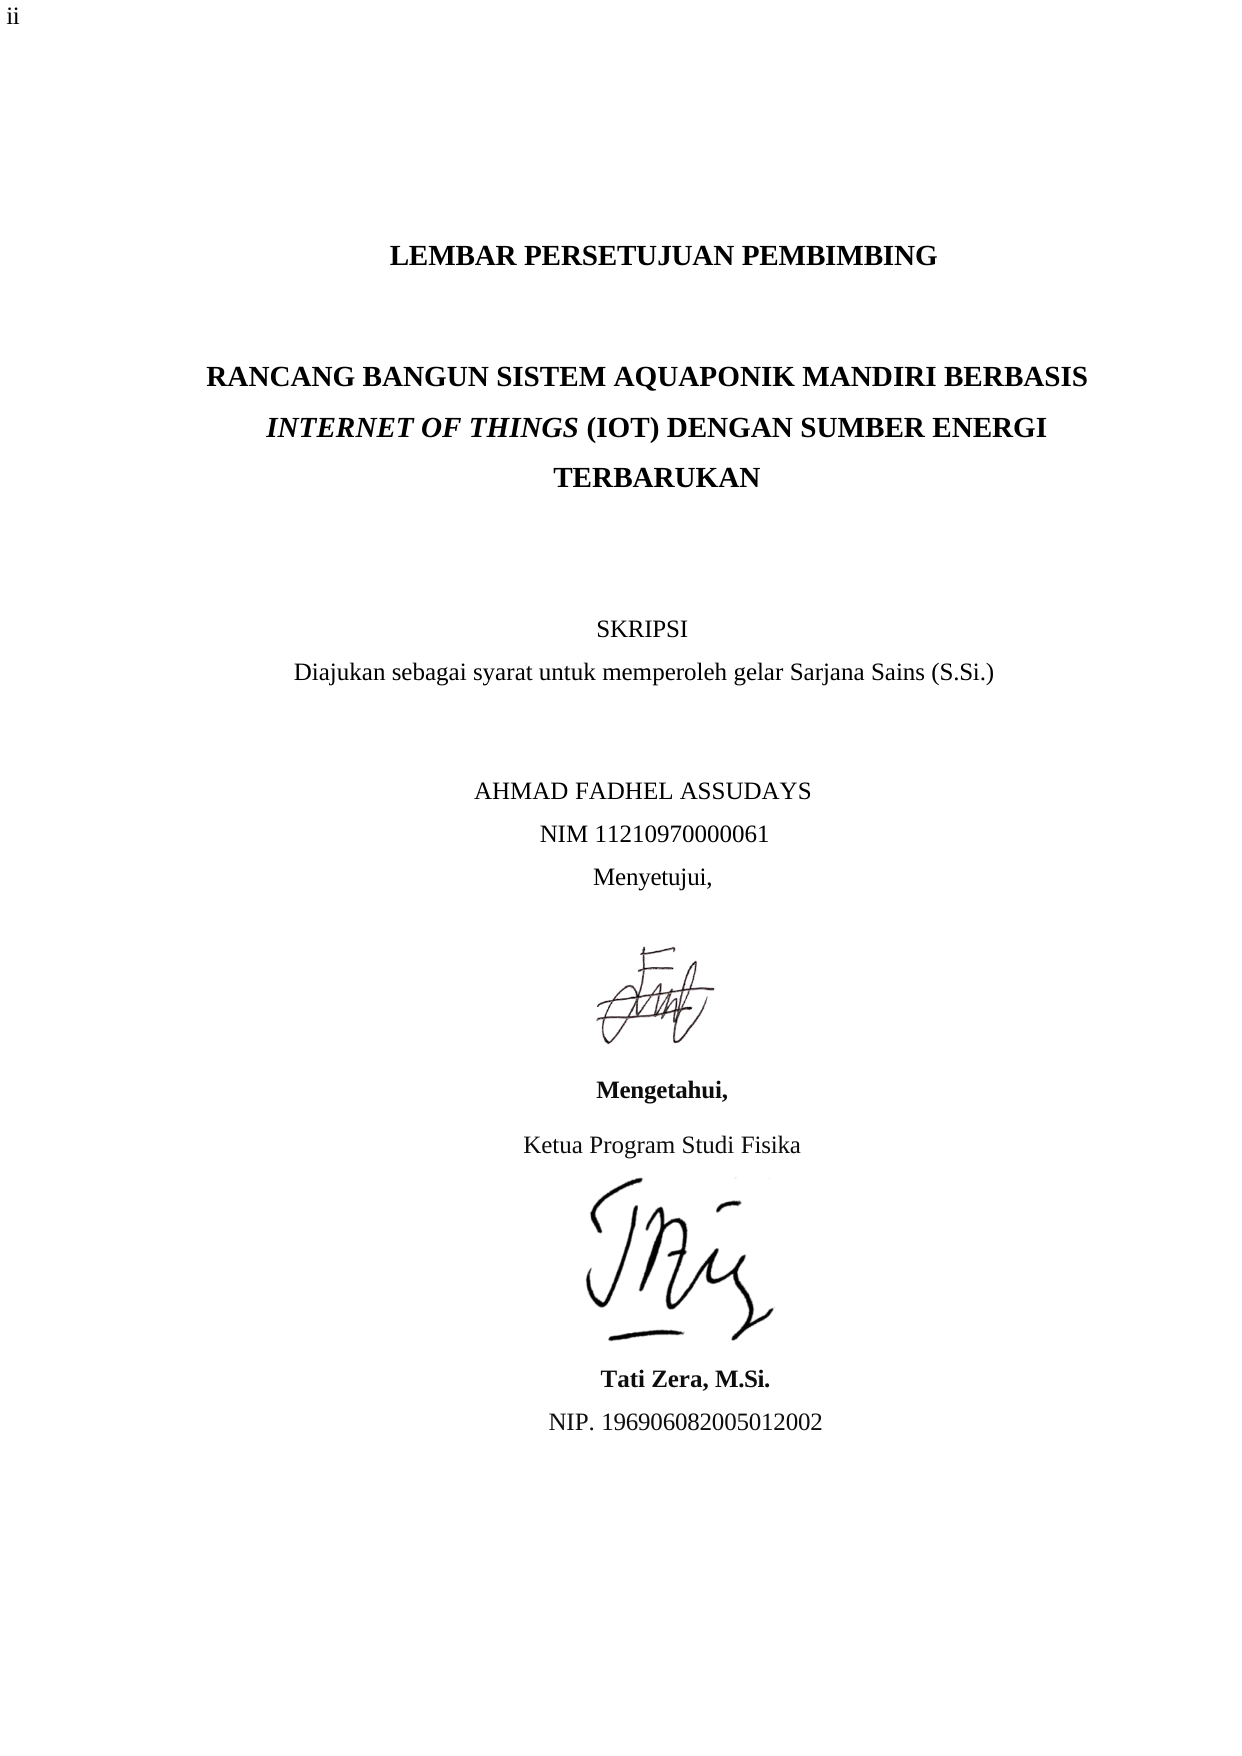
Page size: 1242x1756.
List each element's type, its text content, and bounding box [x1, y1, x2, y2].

text AHMAD FADHEL ASSUDAYS NIM 11210970000061 [474, 776, 855, 848]
picture [572, 919, 749, 1076]
subtitle LEMBAR PERSETUJUAN PEMBIMBING [324, 238, 1094, 272]
text Ketua Program Studi Fisika [230, 1131, 1094, 1159]
text Menyetujui, [211, 862, 1094, 891]
text RANCANG BANGUN SISTEM AQUAPONIK MANDIRI BERBASIS INTERNET OF THINGS (IOT) DENGAN SUMBER ENERGI TERBARUKAN [174, 359, 1121, 494]
text NIP. 196906082005012002 [277, 1407, 1094, 1436]
picture [578, 1174, 782, 1345]
text Diajukan sebagai syarat untuk memperoleh gelar Sarjana Sains (S.Si.) [294, 657, 1094, 686]
text Tati Zera, M.Si. [211, 1184, 1094, 1393]
text SKRIPSI [191, 614, 1094, 643]
text Mengetahui, [230, 1075, 1094, 1104]
